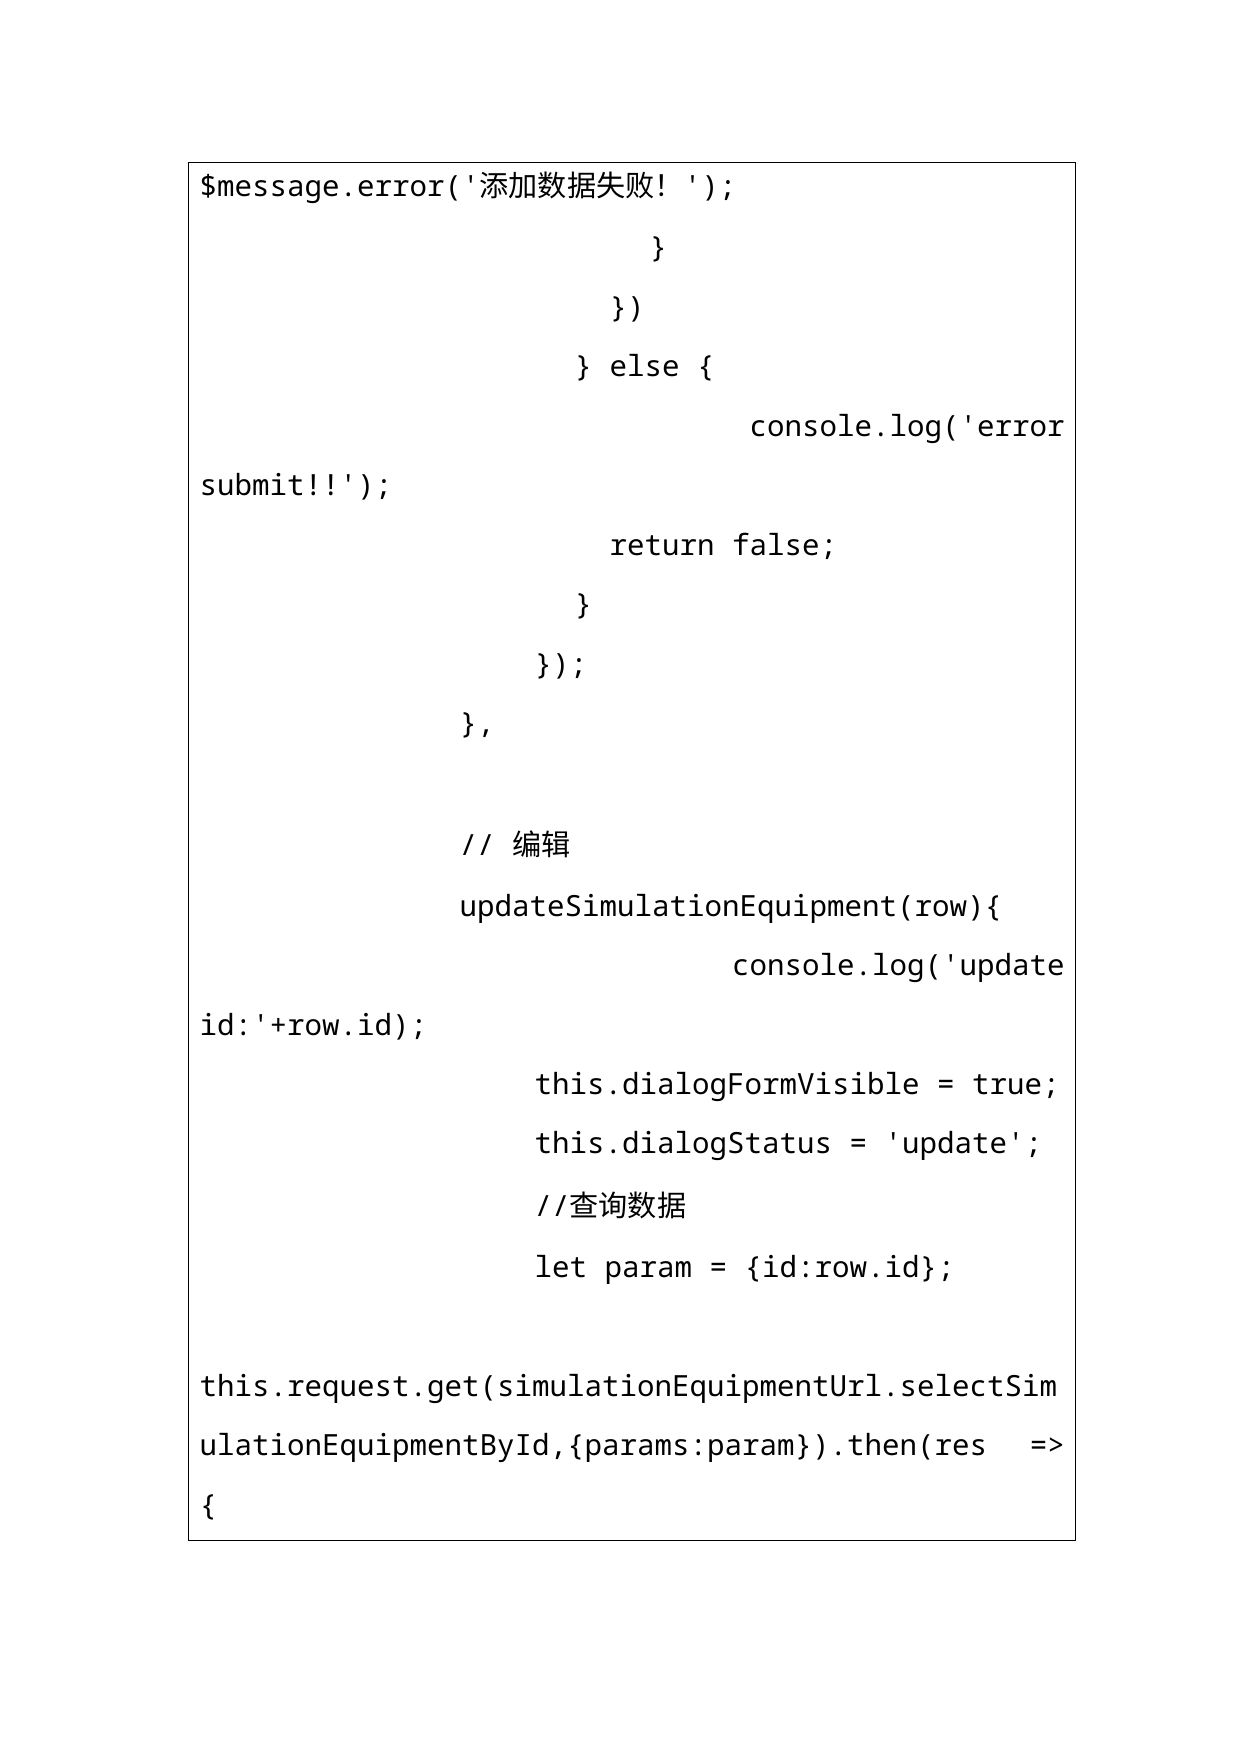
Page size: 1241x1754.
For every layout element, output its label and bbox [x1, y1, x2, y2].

table_header [189, 163, 1075, 1540]
